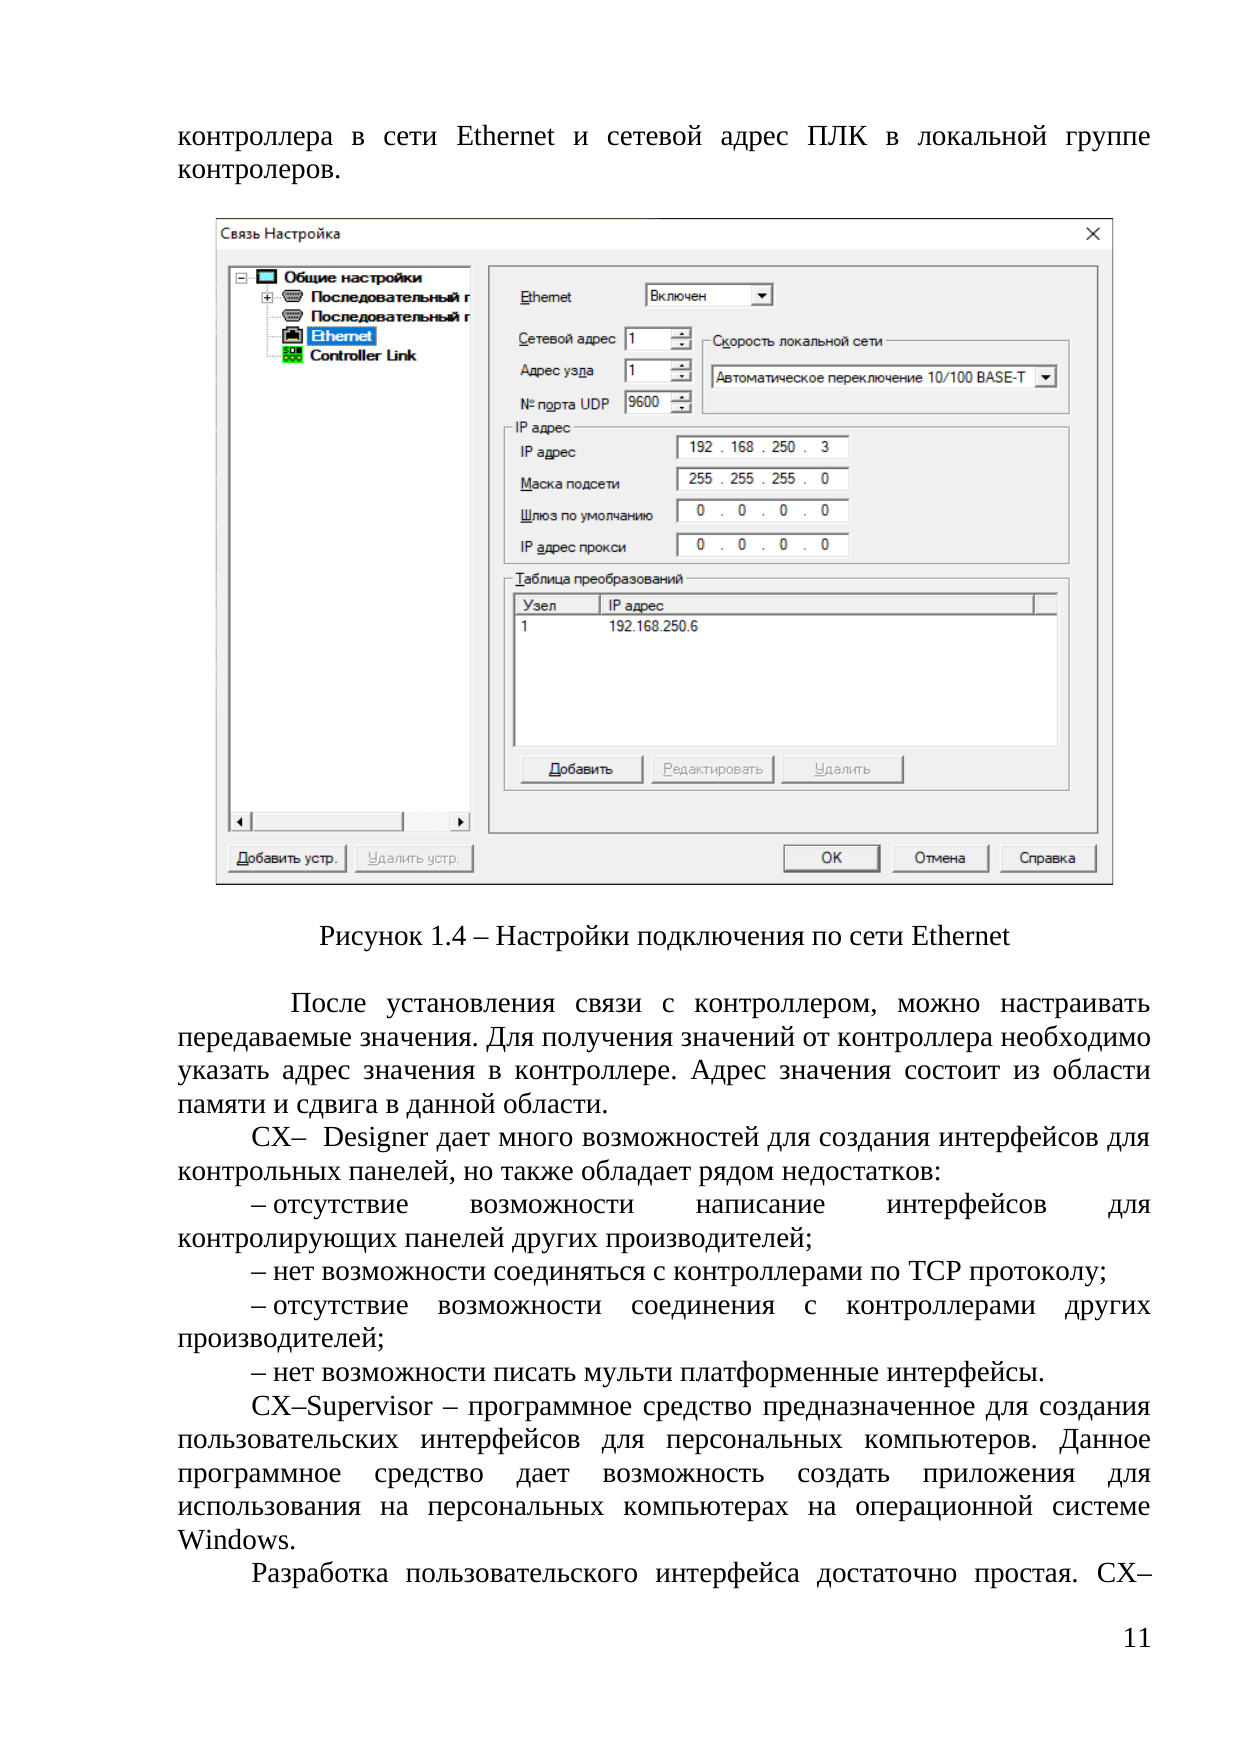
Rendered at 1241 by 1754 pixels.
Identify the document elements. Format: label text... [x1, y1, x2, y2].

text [177, 1555, 1152, 1589]
text После установления связи с контроллером, можно настраивать передаваемые значения. Для получения значений от контроллера необходимо указать адрес значения в контроллере. Адрес значения состоит из области памяти и сдвига в данной области. [177, 985, 1152, 1119]
text Рисунок 1.4 – Настройки подключения по сети Ethernet [177, 918, 1152, 952]
text CX–Supervisor – программное средство предназначенное для создания пользовательских интерфейсов для персональных компьютеров. Данное программное средство дает возможность создать приложения для использования на персональных компьютерах на операционной системе Windows. [177, 1388, 1152, 1555]
text отсутствие возможности соединения с контроллерами других производителей; [177, 1287, 1152, 1354]
text нет возможности писать мульти платформенные интерфейсы. [177, 1354, 1152, 1388]
picture [215, 218, 1114, 885]
text отсутствие возможности написание интерфейсов для контролирующих панелей других производителей; [177, 1186, 1152, 1253]
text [177, 118, 1152, 185]
text CX– Designer дает много возможностей для создания интерфейсов для контрольных панелей, но также обладает рядом недостатков: [177, 1119, 1152, 1186]
text нет возможности соединяться с контроллерами по TCP протоколу; [177, 1253, 1152, 1287]
